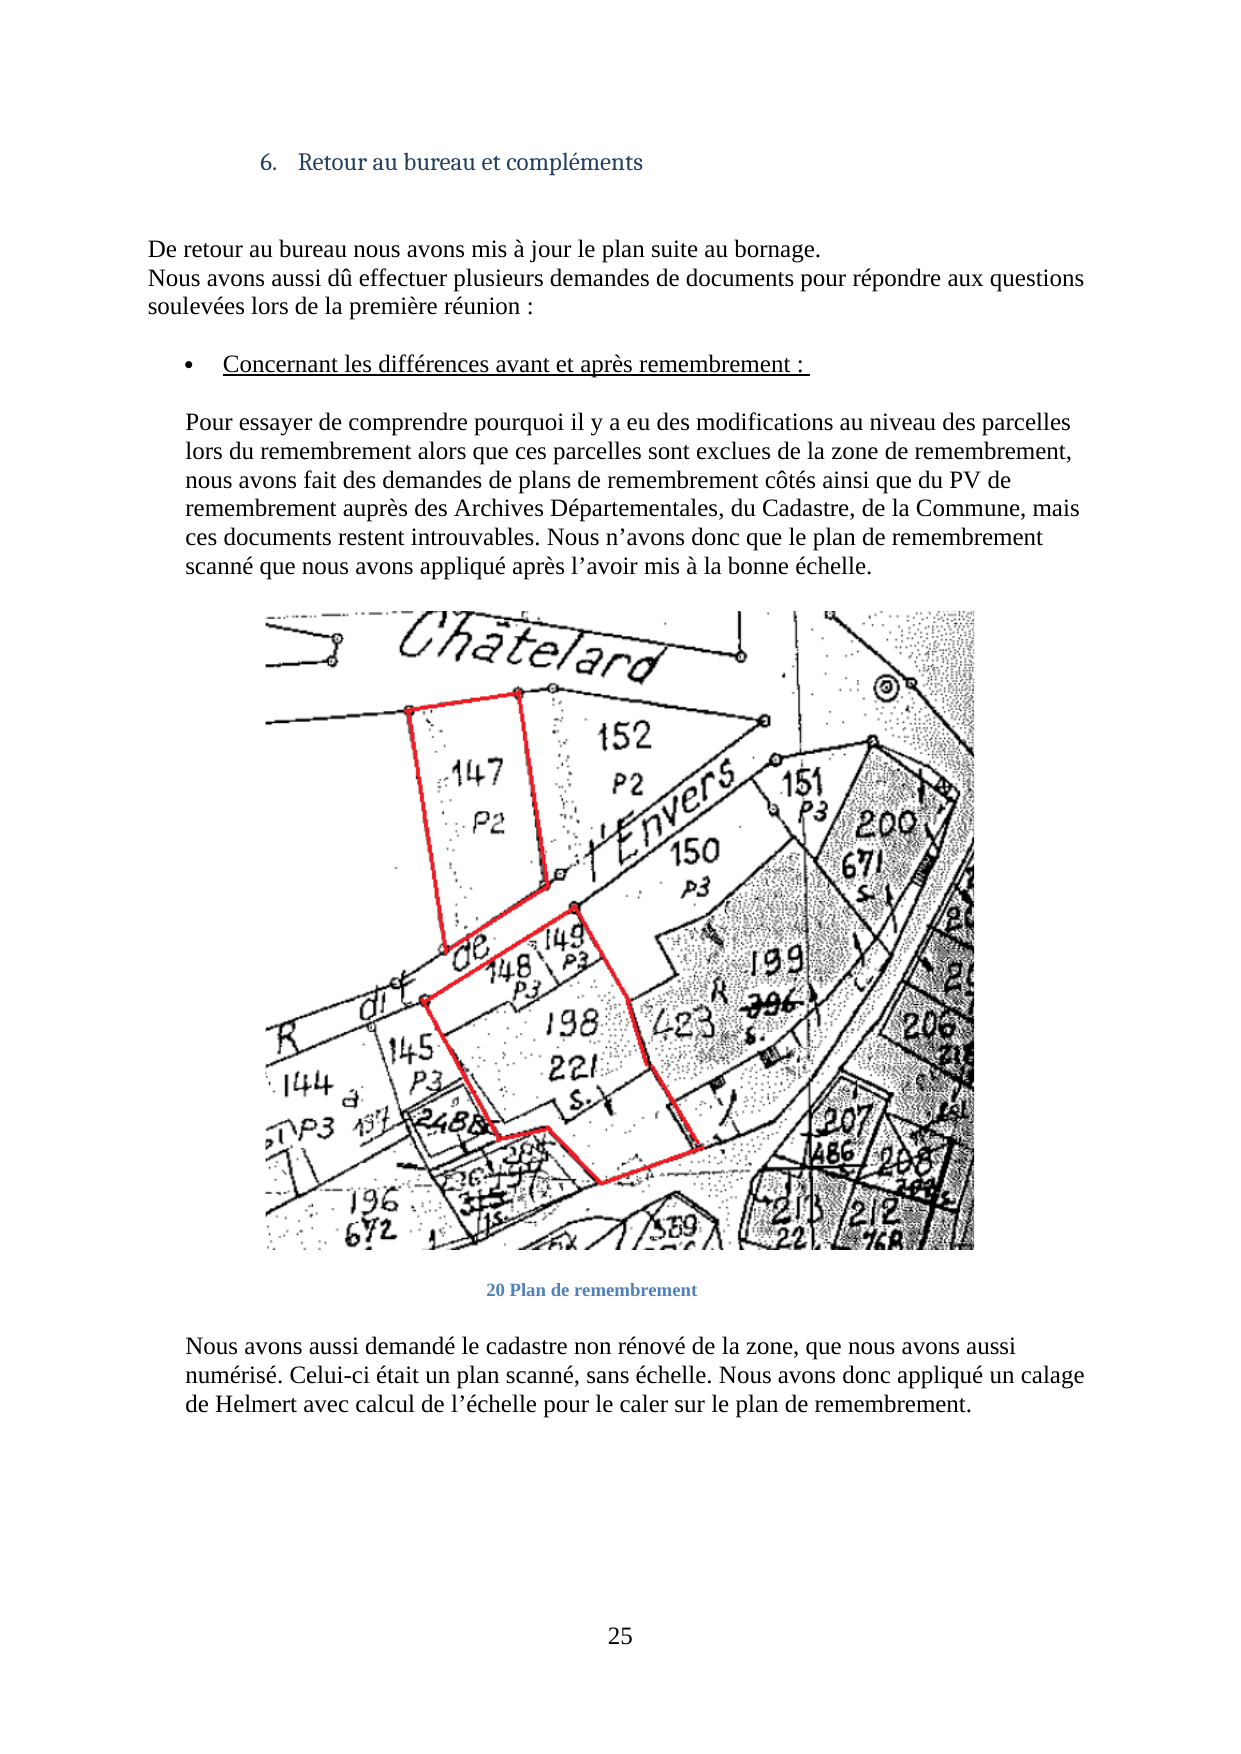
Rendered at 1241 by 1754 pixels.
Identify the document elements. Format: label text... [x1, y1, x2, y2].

subtitle Retour au bureau et compléments [260, 148, 1093, 176]
text Pour essayer de comprendre pourquoi il y a eu des modifications au niveau des parcelles lors du remembrement alors que ces parcelles sont exclues de la zone de remembrement, nous avons fait des demandes de plans de remembrement côtés ainsi que du PV de remembrement auprès des Archives Départementales, du Cadastre, de la Commune, mais ces documents restent introuvables. Nous n’avons donc que le plan de remembrement scanné que nous avons appliqué après l’avoir mis à la bonne échelle. [185, 407, 1093, 580]
text De retour au bureau nous avons mis à jour le plan suite au bornage. [148, 234, 1093, 263]
text Nous avons aussi dû effectuer plusieurs demandes de documents pour répondre aux questions soulevées lors de la première réunion : [148, 263, 1093, 320]
picture [265, 611, 975, 1250]
list Concernant les différences avant et après remembrement : [185, 349, 1093, 378]
